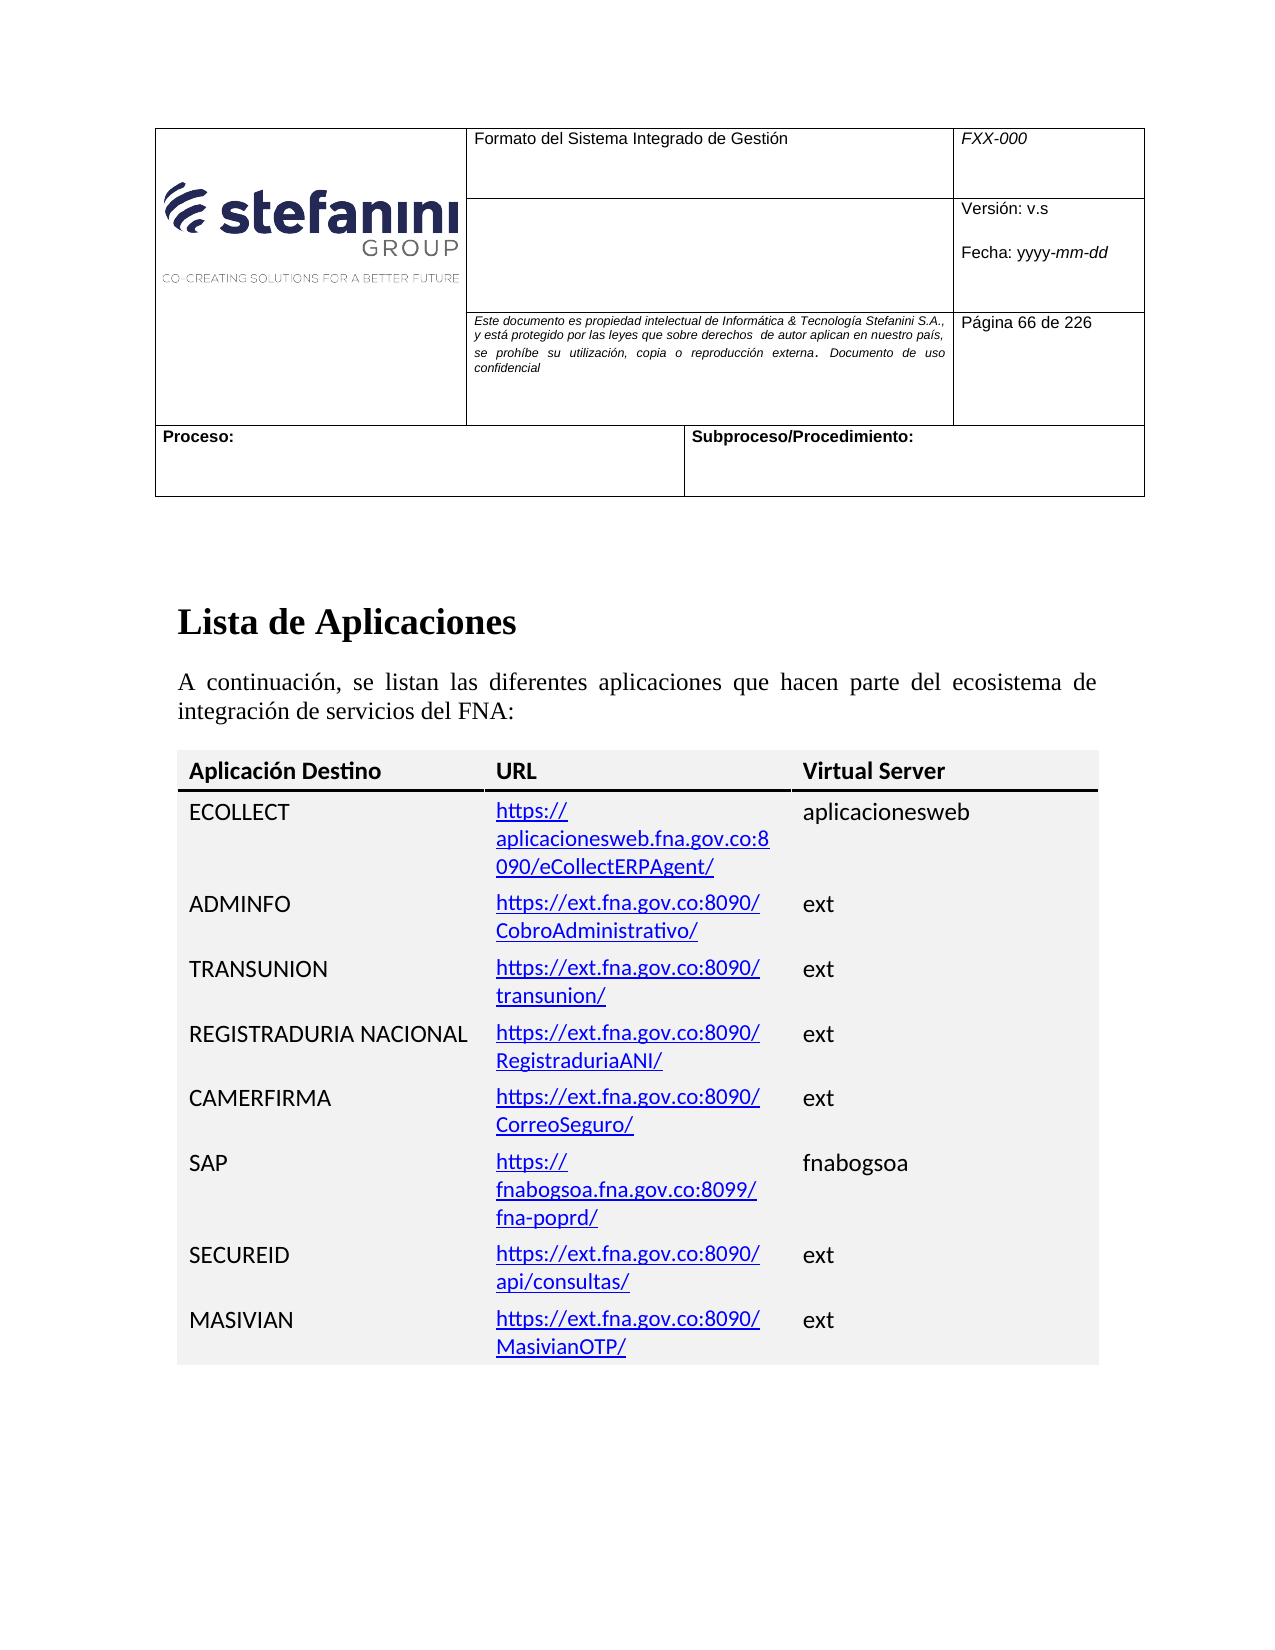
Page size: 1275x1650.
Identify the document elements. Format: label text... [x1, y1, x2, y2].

table_cell https://ext.fna.gov.co:8090/transunion/ [485, 949, 791, 1013]
table_cell ext [792, 1079, 1098, 1142]
table_cell TRANSUNION [178, 949, 484, 1013]
table_cell ext [792, 1236, 1098, 1299]
table_cell ext [792, 1300, 1098, 1364]
table_cell ECOLLECT [178, 792, 484, 884]
table_cell ext [792, 949, 1098, 1013]
table_cell SECUREID [178, 1236, 484, 1299]
table_cell CAMERFIRMA [178, 1079, 484, 1142]
table_cell https://ext.fna.gov.co:8090/RegistraduriaANI/ [485, 1014, 791, 1077]
text A continuación, se listan las diferentes aplicaciones que hacen parte del ecosistema de integración de servicios del FNA: [177, 667, 1098, 725]
table_header URL [485, 751, 791, 789]
subtitle Lista de Aplicaciones [177, 599, 1098, 642]
table_cell https://ext.fna.gov.co:8090/CobroAdministrativo/ [485, 885, 791, 948]
table_header Aplicación Destino [178, 751, 484, 789]
table_cell ext [792, 1014, 1098, 1077]
table_cell https://fnabogsoa.fna.gov.co:8099/fna-poprd/ [485, 1143, 791, 1235]
table_cell https://ext.fna.gov.co:8090/MasivianOTP/ [485, 1300, 791, 1364]
table_cell aplicacionesweb [792, 792, 1098, 884]
table_cell ext [792, 885, 1098, 948]
table_cell MASIVIAN [178, 1300, 484, 1364]
picture [162, 182, 460, 286]
table_cell ADMINFO [178, 885, 484, 948]
table_cell fnabogsoa [792, 1143, 1098, 1235]
table_cell https://ext.fna.gov.co:8090/CorreoSeguro/ [485, 1079, 791, 1142]
table_cell SAP [178, 1143, 484, 1235]
table_cell REGISTRADURIA NACIONAL [178, 1014, 484, 1077]
table_cell https://aplicacionesweb.fna.gov.co:8090/eCollectERPAgent/ [485, 792, 791, 884]
table_cell https://ext.fna.gov.co:8090/api/consultas/ [485, 1236, 791, 1299]
table_header Virtual Server [792, 751, 1098, 789]
